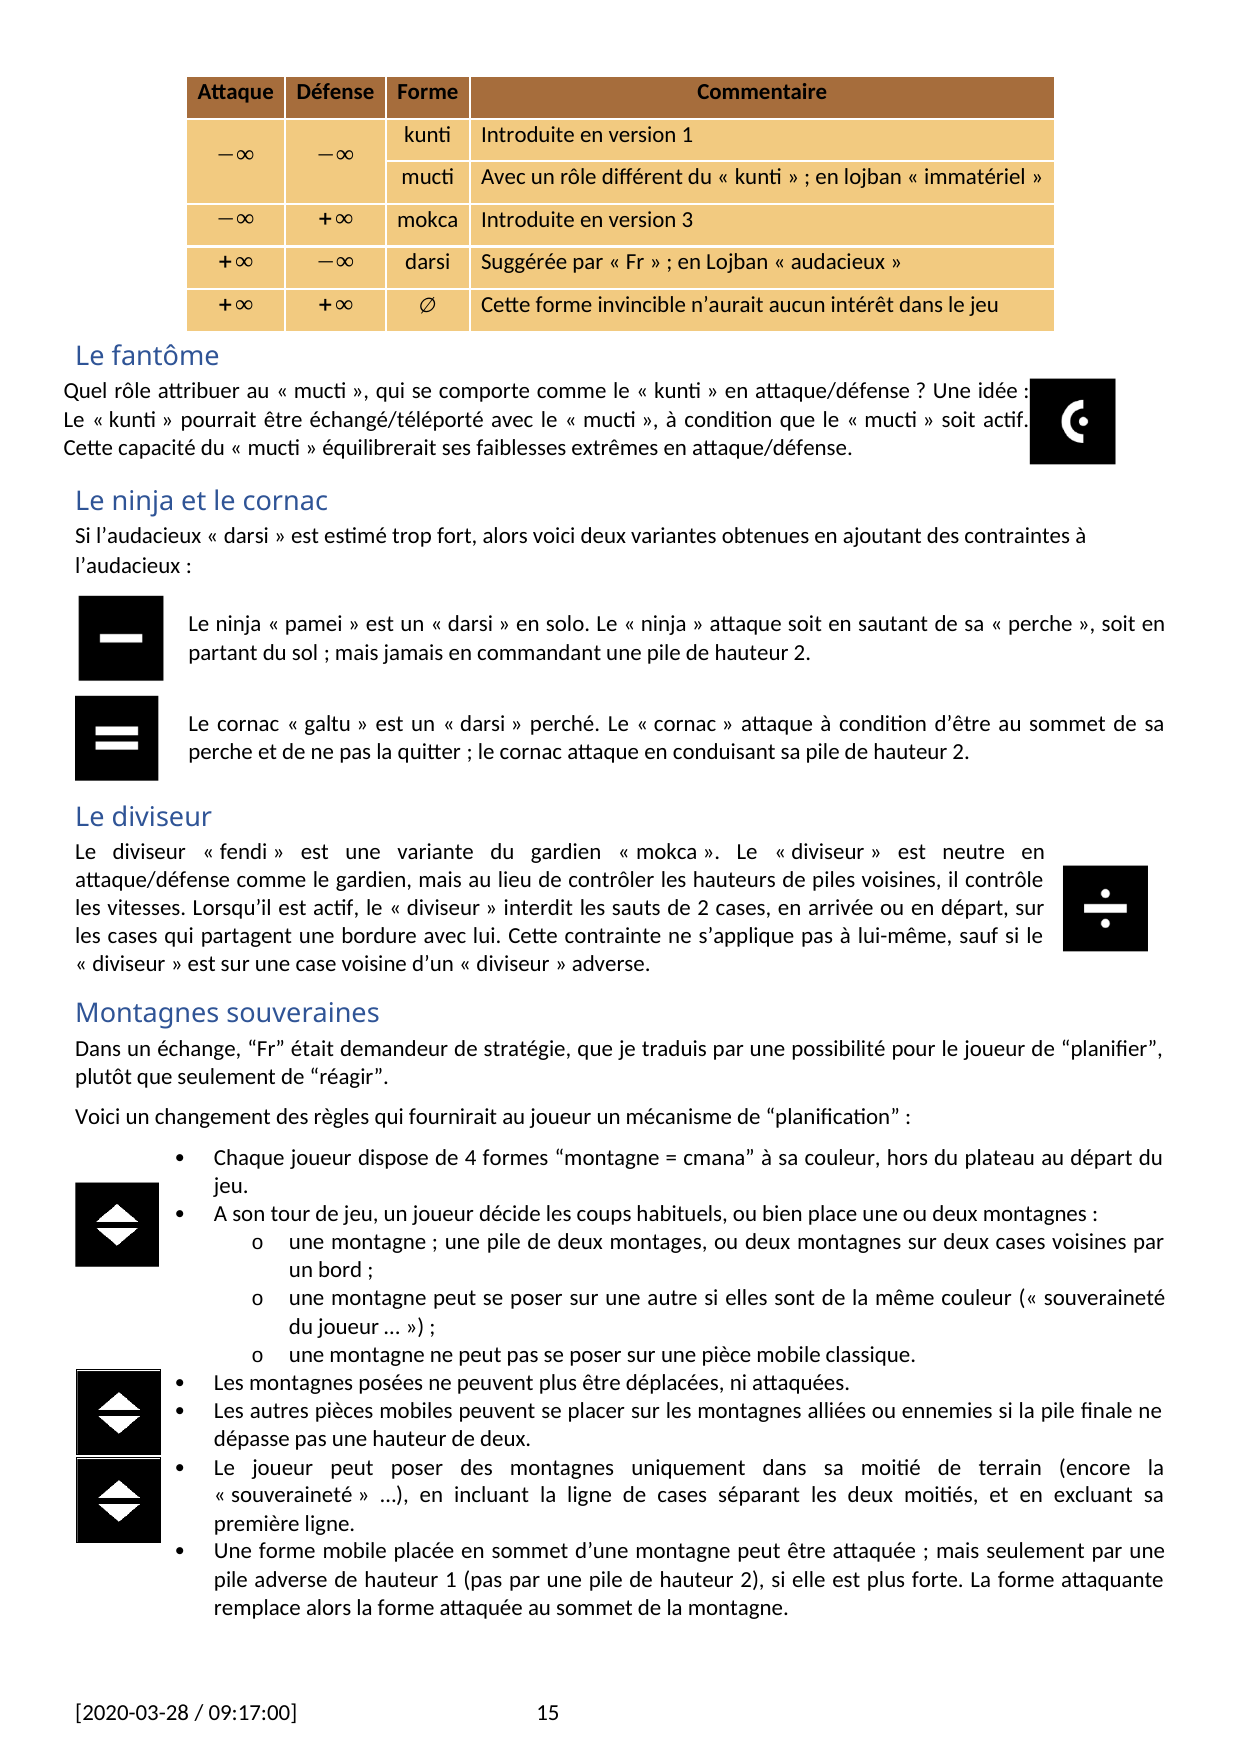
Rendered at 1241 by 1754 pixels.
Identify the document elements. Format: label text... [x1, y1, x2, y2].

picture [75, 594, 165, 682]
table_cell Suggérée par « Fr » ; en Lojban « audacieux » [471, 248, 1054, 288]
table_cell [286, 248, 385, 288]
table_cell [387, 290, 469, 331]
table_header Le diviseur « fendi » est une variante du gardien « mokca ». Le « diviseur » est neutre en attaque/défense comme le gardien, mais au lieu de contrôler les hauteurs de piles voisines, il contrôle les vitesses. Lorsqu’il est actif, le « diviseur » interdit les sauts de 2 cases, en arrivée ou en départ, sur les cases qui partagent une bordure avec lui. Cette contrainte ne s’applique pas à lui-même, sauf si le « diviseur » est sur une case voisine d’un « diviseur » adverse. [75, 837, 1057, 990]
table_cell [187, 248, 284, 288]
table_cell [187, 290, 284, 331]
table_header Forme [387, 77, 469, 118]
table_cell Cette forme invincible n’aurait aucun intérêt dans le jeu [471, 290, 1054, 331]
table_header Quel rôle attribuer au « mucti », qui se comporte comme le « kunti » en attaque/défense ? Une idée : Le « kunti » pourrait être échangé/téléporté avec le « mucti », à condition que le « mucti » soit actif. Cette capacité du « mucti » équilibrerait ses faiblesses extrêmes en attaque/défense. [63, 377, 1029, 477]
table_cell mokca [387, 205, 469, 245]
text Voici un changement des règles qui fournirait au joueur un mécanisme de “planification” : [75, 1102, 1165, 1130]
table_cell Avec un rôle différent du « kunti » ; en lojban « immatériel » [471, 162, 1054, 203]
table_cell [286, 120, 385, 203]
table_header Le ninja « pamei » est un « darsi » en solo. Le « ninja » attaque soit en sautant de sa « perche », soit en partant du sol ; mais jamais en commandant une pile de hauteur 2. [188, 594, 1165, 694]
table_header Attaque [187, 77, 284, 118]
table_header [63, 1143, 165, 1266]
table_header [75, 594, 188, 694]
subtitle Le ninja et le cornac [75, 481, 1165, 518]
table_cell Introduite en version 3 [471, 205, 1054, 245]
text Si l’audacieux « darsi » est estimé trop fort, alors voici deux variantes obtenues en ajoutant des contraintes à l’audacieux : [75, 521, 1165, 579]
table_header [1057, 837, 1165, 990]
table_cell [75, 694, 188, 793]
table_cell [63, 1266, 165, 1661]
text Dans un échange, “Fr” était demandeur de stratégie, que je traduis par une possibilité pour le joueur de “planifier”, plutôt que seulement de “réagir”. [75, 1034, 1165, 1090]
subtitle Montagnes souveraines [75, 994, 1165, 1031]
picture [1062, 863, 1148, 952]
subtitle Le diviseur [75, 797, 1165, 834]
table_cell Le cornac « galtu » est un « darsi » perché. Le « cornac » attaque à condition d’être au sommet de sa perche et de ne pas la quitter ; le cornac attaque en conduisant sa pile de hauteur 2. [188, 694, 1165, 793]
picture [74, 1181, 160, 1267]
table_cell [187, 205, 284, 245]
table_header Défense [286, 77, 385, 118]
table_cell [286, 290, 385, 331]
table_cell darsi [387, 248, 469, 288]
subtitle Le fantôme [75, 337, 1165, 374]
table_header [1029, 377, 1153, 477]
table_header Commentaire [471, 77, 1054, 118]
table_cell mucti [387, 162, 469, 203]
picture [1029, 376, 1117, 465]
picture [75, 693, 159, 781]
table_header Chaque joueur dispose de 4 formes “montagne = cmana” à sa couleur, hors du plateau au départ du jeu. A son tour de jeu, un joueur décide les coups habituels, ou bien place une ou deux montagnes : une montagne ; une pile de deux montages, ou deux montagnes sur deux cases voisines par un bord ; une montagne peut se poser sur une autre si elles sont de la même couleur (« souveraineté du joueur … ») ; une montagne ne peut pas se poser sur une pièce mobile classique. Les montagnes posées ne peuvent plus être déplacées, ni attaquées. Les autres pièces mobiles peuvent se placer sur les montagnes alliées ou ennemies si la pile finale ne dépasse pas une hauteur de deux. Le joueur peut poser des montagnes uniquement dans sa moitié de terrain (encore la « souveraineté » …), en incluant la ligne de cases séparant les deux moitiés, et en excluant sa première ligne. Une forme mobile placée en sommet d’une montagne peut être attaquée ; mais seulement par une pile adverse de hauteur 1 (pas par une pile de hauteur 2), si elle est plus forte. La forme attaquante remplace alors la forme attaquée au sommet de la montagne. [165, 1143, 1165, 1661]
table_cell [286, 205, 385, 245]
table_cell [187, 120, 284, 203]
table_cell kunti [387, 120, 469, 160]
table_cell Introduite en version 1 [471, 120, 1054, 160]
